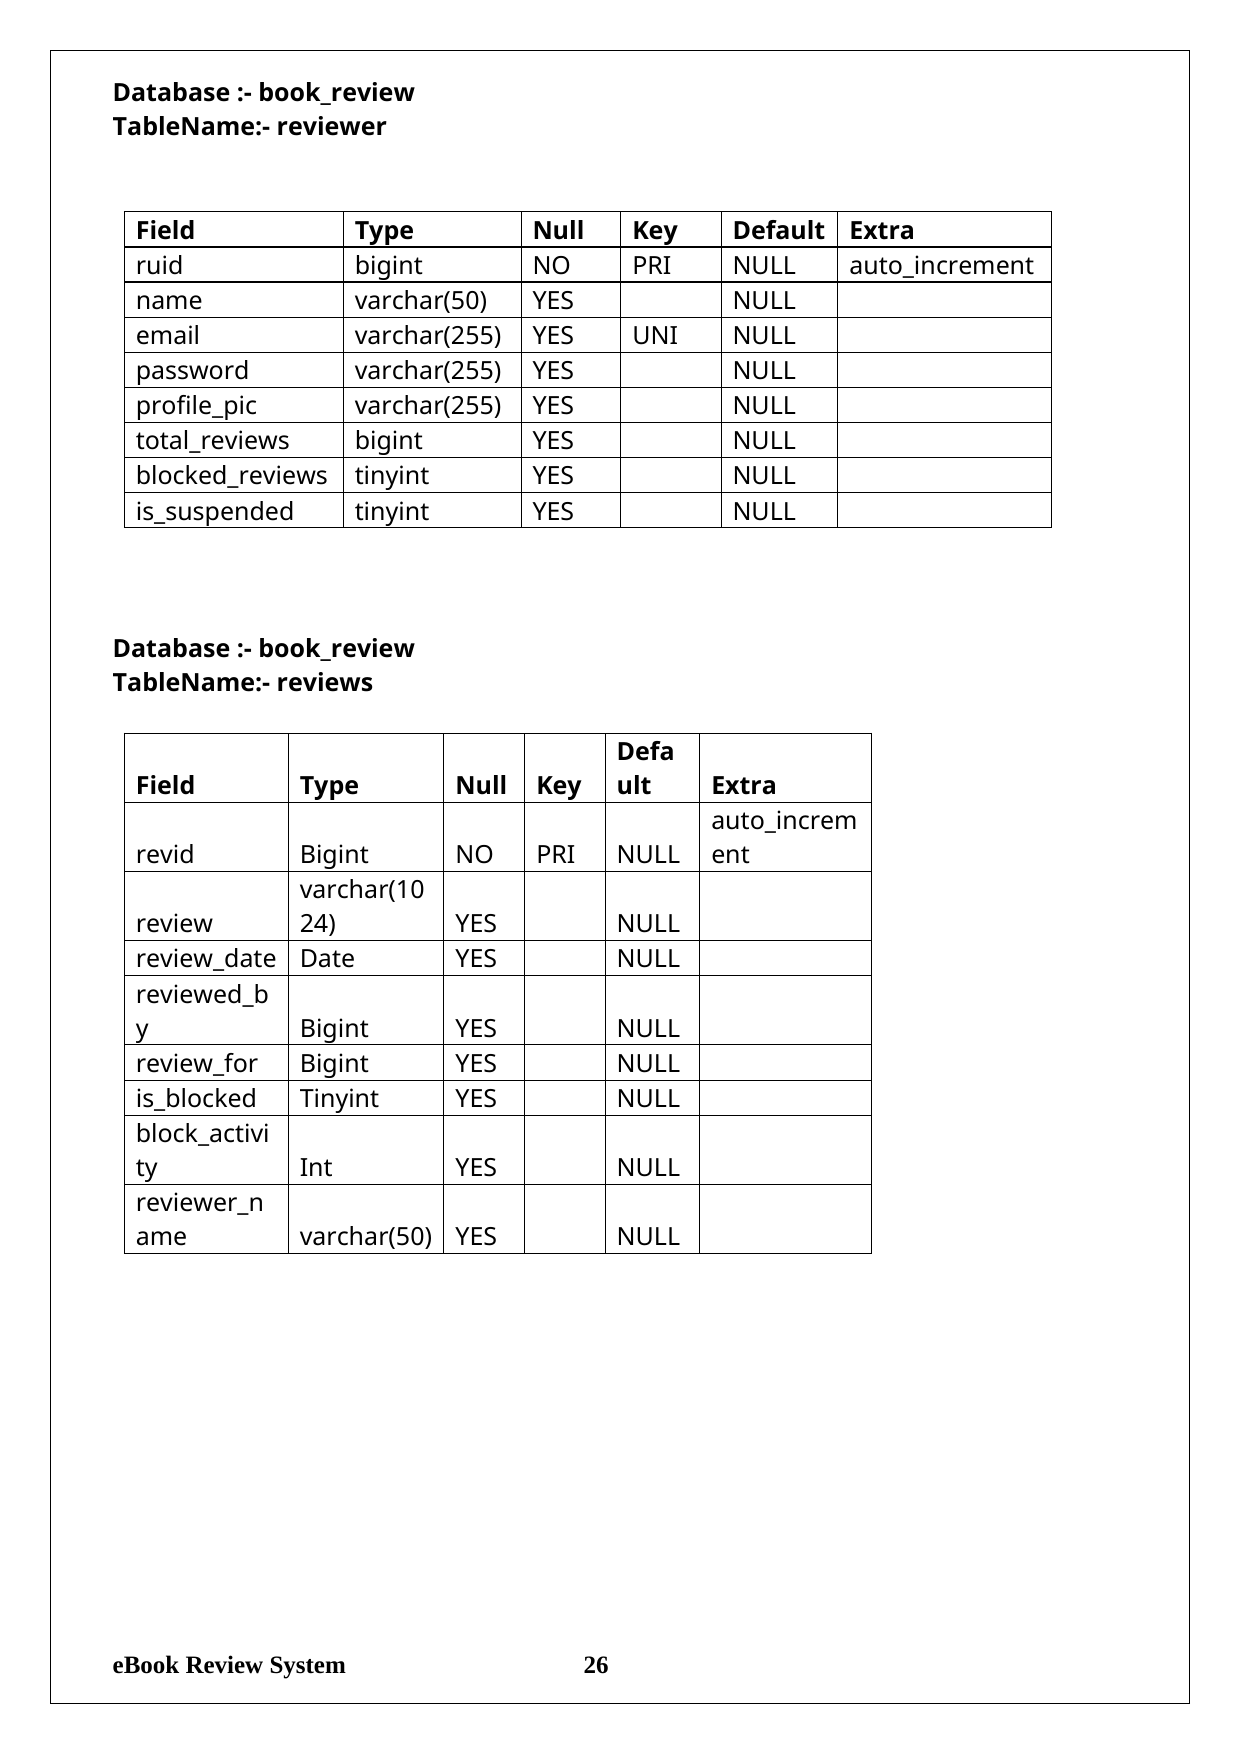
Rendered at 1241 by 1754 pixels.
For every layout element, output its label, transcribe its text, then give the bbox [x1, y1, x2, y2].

text Database :- book_review [112, 75, 1162, 109]
table_cell [838, 353, 1051, 387]
table_cell NULL [722, 318, 837, 352]
table_cell [525, 1185, 605, 1253]
table_cell UNI [621, 318, 721, 352]
table_cell NULL [606, 1045, 699, 1079]
table_cell YES [444, 872, 524, 940]
table_cell [838, 458, 1051, 492]
table_cell bigint [344, 248, 521, 281]
table_cell varchar(255) [344, 388, 521, 422]
table_cell ruid [125, 248, 343, 281]
table_cell [621, 388, 721, 422]
table_cell NO [522, 248, 620, 281]
table_cell auto_increment [700, 803, 871, 871]
table_cell NULL [606, 1081, 699, 1114]
table_header Default [606, 734, 699, 802]
table_cell is_suspended [125, 493, 343, 527]
table_cell reviewed_by [125, 976, 288, 1044]
table_cell varchar(255) [344, 353, 521, 387]
table_cell YES [522, 318, 620, 352]
table_cell [525, 1081, 605, 1114]
table_header Key [525, 734, 605, 802]
table_cell [838, 388, 1051, 422]
table_cell name [125, 283, 343, 317]
table_cell blocked_reviews [125, 458, 343, 492]
table_cell varchar(50) [289, 1185, 443, 1253]
table_cell NULL [722, 353, 837, 387]
table_cell PRI [525, 803, 605, 871]
table_cell profile_pic [125, 388, 343, 422]
table_cell YES [522, 493, 620, 527]
table_cell NULL [606, 872, 699, 940]
table_cell [621, 458, 721, 492]
table_cell Date [289, 941, 443, 975]
table_cell [525, 1116, 605, 1184]
table_cell YES [444, 1116, 524, 1184]
table_cell YES [522, 423, 620, 457]
table_cell [838, 283, 1051, 317]
table_header Null [444, 734, 524, 802]
table_cell [700, 872, 871, 940]
table_cell varchar(255) [344, 318, 521, 352]
text Database :- book_review [112, 630, 1162, 664]
table_cell bigint [344, 423, 521, 457]
table_header Field [125, 734, 288, 802]
table_cell review [125, 872, 288, 940]
table_cell revid [125, 803, 288, 871]
table_cell review_date [125, 941, 288, 975]
table_cell Tinyint [289, 1081, 443, 1114]
table_header Field [125, 212, 343, 246]
table_cell NULL [722, 493, 837, 527]
table_cell [700, 941, 871, 975]
table_cell Bigint [289, 976, 443, 1044]
table_cell block_activity [125, 1116, 288, 1184]
table_cell [700, 1185, 871, 1253]
table_cell Bigint [289, 1045, 443, 1079]
table_cell NULL [606, 976, 699, 1044]
table_cell NULL [606, 803, 699, 871]
table_cell is_blocked [125, 1081, 288, 1114]
table_cell NULL [722, 458, 837, 492]
table_cell YES [444, 976, 524, 1044]
table_cell Bigint [289, 803, 443, 871]
table_cell [621, 283, 721, 317]
table_cell NULL [606, 1116, 699, 1184]
table_cell [621, 493, 721, 527]
table_cell tinyint [344, 458, 521, 492]
table_cell auto_increment [838, 248, 1051, 281]
table_cell YES [444, 1081, 524, 1114]
table_cell tinyint [344, 493, 521, 527]
table_cell NULL [722, 423, 837, 457]
table_cell YES [522, 458, 620, 492]
table_cell [838, 318, 1051, 352]
table_cell PRI [621, 248, 721, 281]
table_cell [700, 1116, 871, 1184]
table_cell NULL [722, 388, 837, 422]
table_header Extra [700, 734, 871, 802]
table_cell YES [522, 388, 620, 422]
table_header Extra [838, 212, 1051, 246]
table_cell [525, 941, 605, 975]
table_cell NO [444, 803, 524, 871]
table_cell NULL [606, 1185, 699, 1253]
table_cell [700, 1045, 871, 1079]
table_cell [621, 423, 721, 457]
table_cell NULL [722, 283, 837, 317]
table_header Default [722, 212, 837, 246]
table_cell NULL [722, 248, 837, 281]
table_cell [700, 1081, 871, 1114]
table_cell password [125, 353, 343, 387]
table_cell review_for [125, 1045, 288, 1079]
table_cell varchar(1024) [289, 872, 443, 940]
table_cell varchar(50) [344, 283, 521, 317]
table_cell Int [289, 1116, 443, 1184]
table_cell email [125, 318, 343, 352]
table_cell total_reviews [125, 423, 343, 457]
table_header Type [289, 734, 443, 802]
text TableName:- reviews [112, 664, 1162, 698]
table_cell YES [444, 1185, 524, 1253]
table_cell YES [444, 941, 524, 975]
table_header Null [522, 212, 620, 246]
table_cell YES [522, 283, 620, 317]
table_cell [838, 493, 1051, 527]
table_header Key [621, 212, 721, 246]
table_cell YES [444, 1045, 524, 1079]
table_cell [700, 976, 871, 1044]
table_cell [525, 1045, 605, 1079]
table_header Type [344, 212, 521, 246]
table_cell [838, 423, 1051, 457]
table_cell YES [522, 353, 620, 387]
table_cell [525, 872, 605, 940]
table_cell NULL [606, 941, 699, 975]
table_cell reviewer_name [125, 1185, 288, 1253]
table_cell [621, 353, 721, 387]
text TableName:- reviewer [112, 109, 1162, 143]
table_cell [525, 976, 605, 1044]
